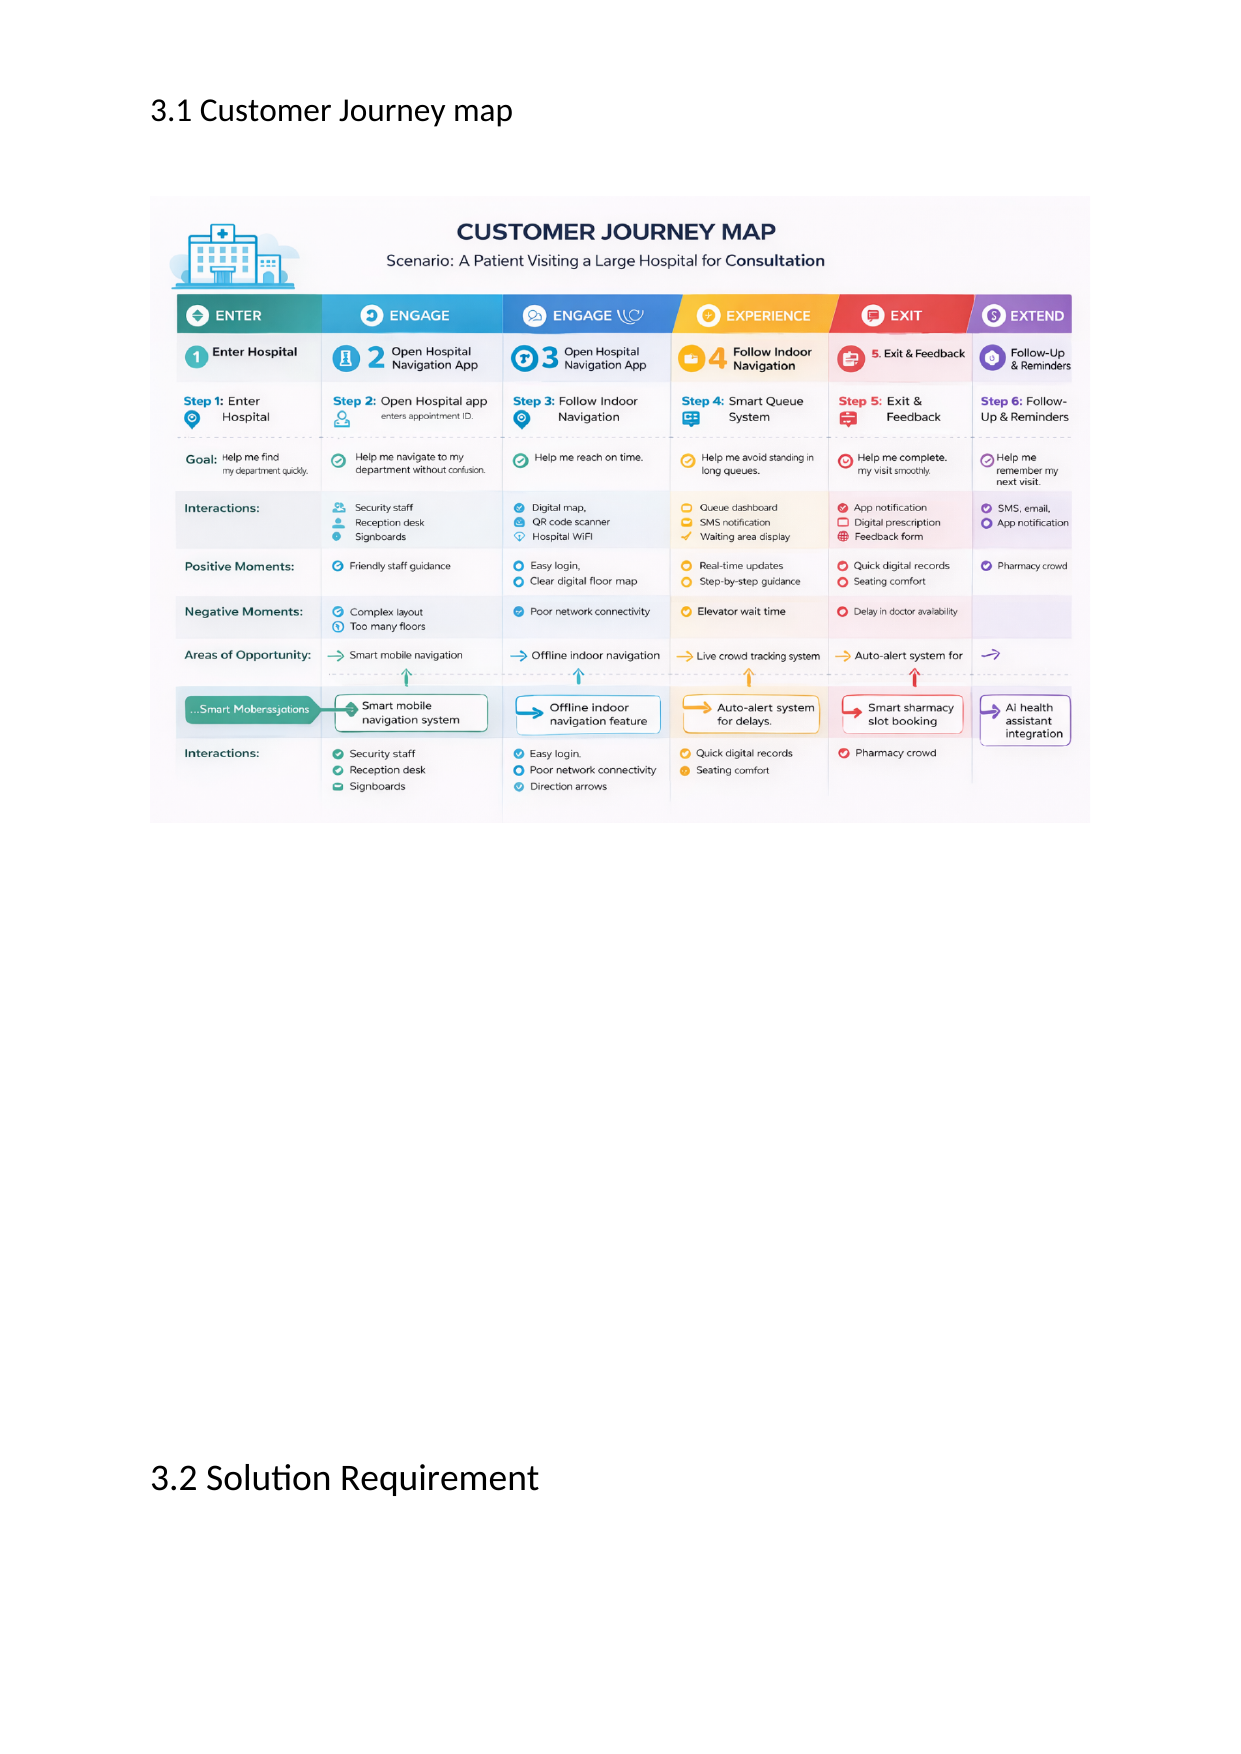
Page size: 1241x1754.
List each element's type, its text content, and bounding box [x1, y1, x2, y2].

text 3.2 Solution Requirement [150, 1454, 1090, 1499]
picture [150, 196, 1091, 823]
text 3.1 Customer Journey map [150, 89, 1090, 129]
